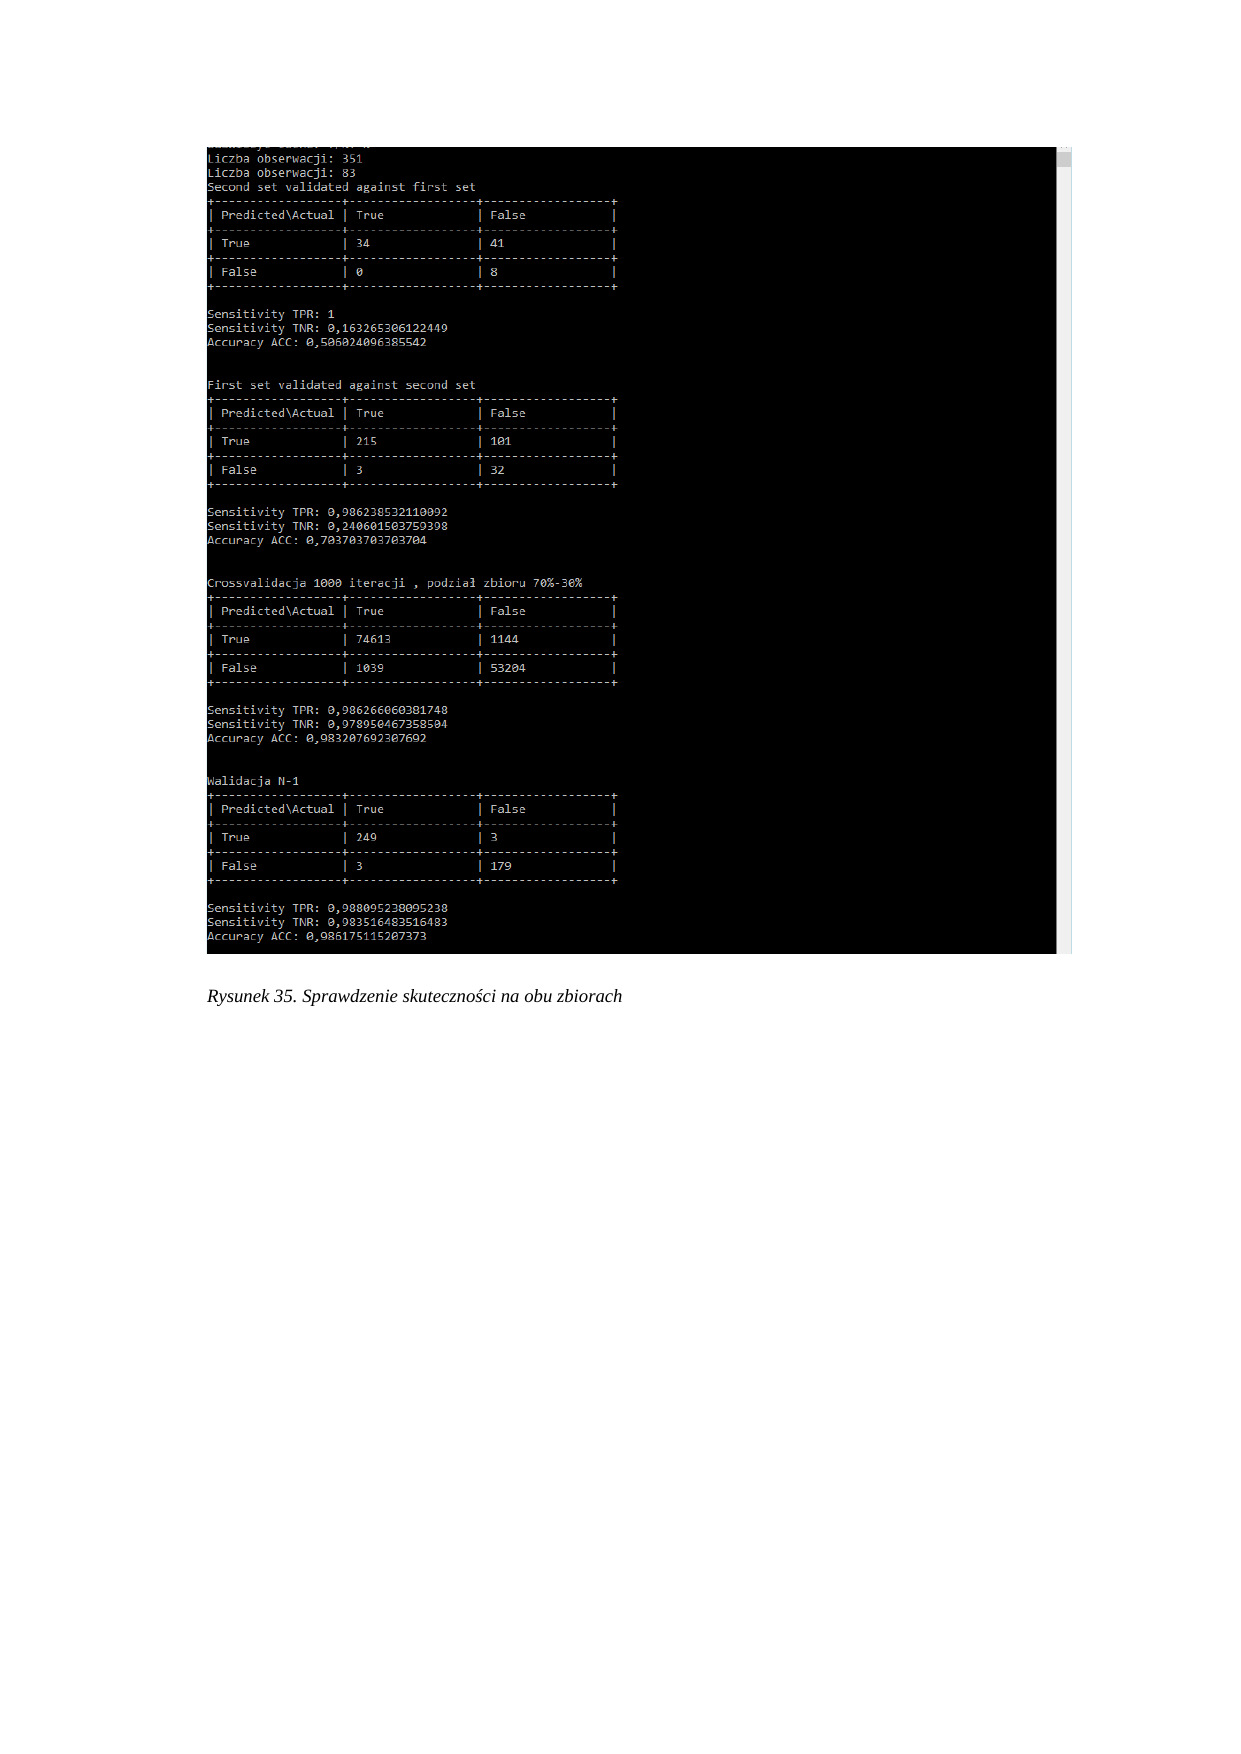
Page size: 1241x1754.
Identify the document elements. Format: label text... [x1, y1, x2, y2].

picture [206, 147, 1072, 954]
text Rysunek . Sprawdzenie skuteczności na obu zbiorach [207, 985, 1122, 1007]
